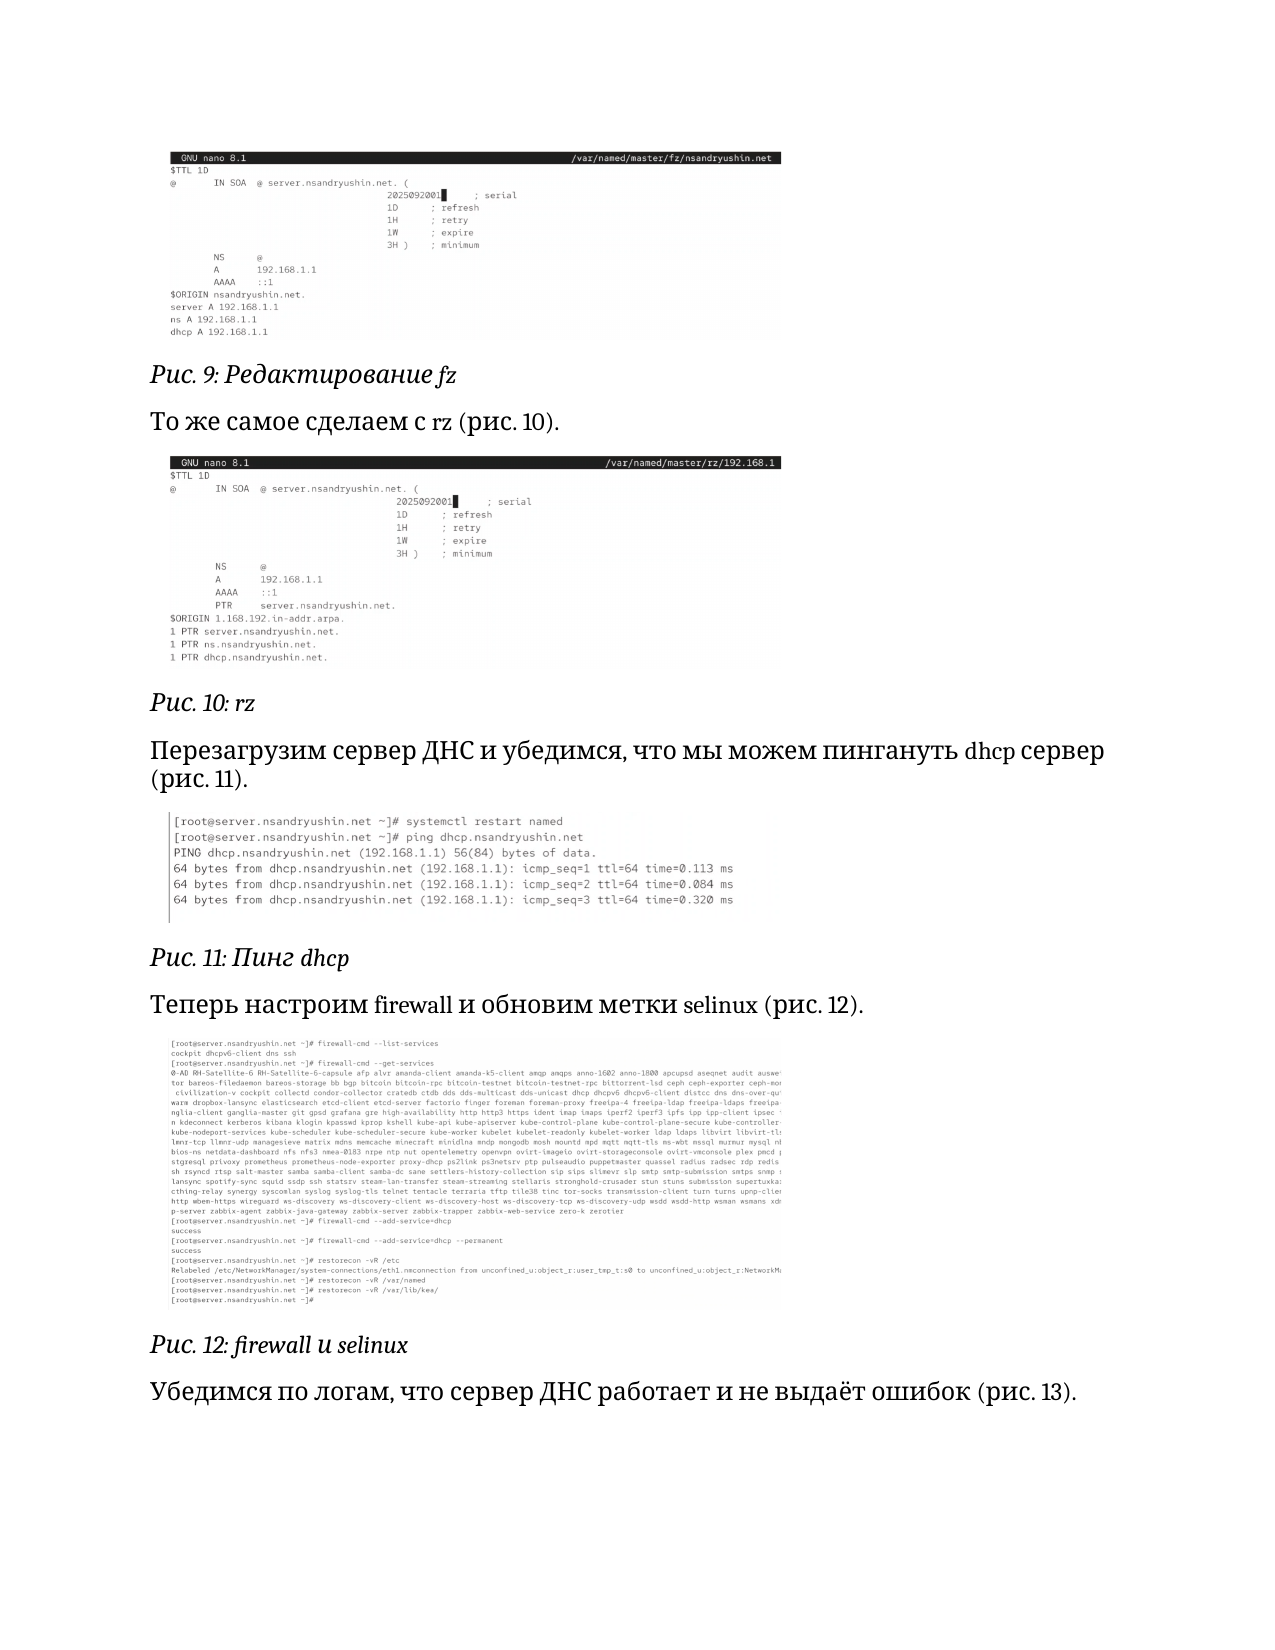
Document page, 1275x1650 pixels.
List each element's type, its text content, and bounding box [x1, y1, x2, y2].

picture [168, 1038, 782, 1310]
text Рис. 11: Пинг dhcp [150, 944, 1125, 972]
text Рис. 12: firewall и selinux [150, 1331, 1125, 1359]
text Рис. 9: Редактирование fz [150, 361, 1125, 389]
picture [168, 455, 782, 669]
text Убедимся по логам, что сервер ДНС работает и не выдаёт ошибок (рис. 13). [150, 1378, 1125, 1407]
text То же самое сделаем с rz (рис. 10). [150, 408, 1125, 437]
text Рис. 10: rz [150, 689, 1125, 718]
text Теперь настроим firewall и обновим метки selinux (рис. 12). [150, 991, 1125, 1020]
picture [168, 150, 782, 340]
text Перезагрузим сервер ДНС и убедимся, что мы можем пингануть dhcp сервер (рис. 11). [150, 737, 1125, 794]
picture [168, 812, 782, 923]
